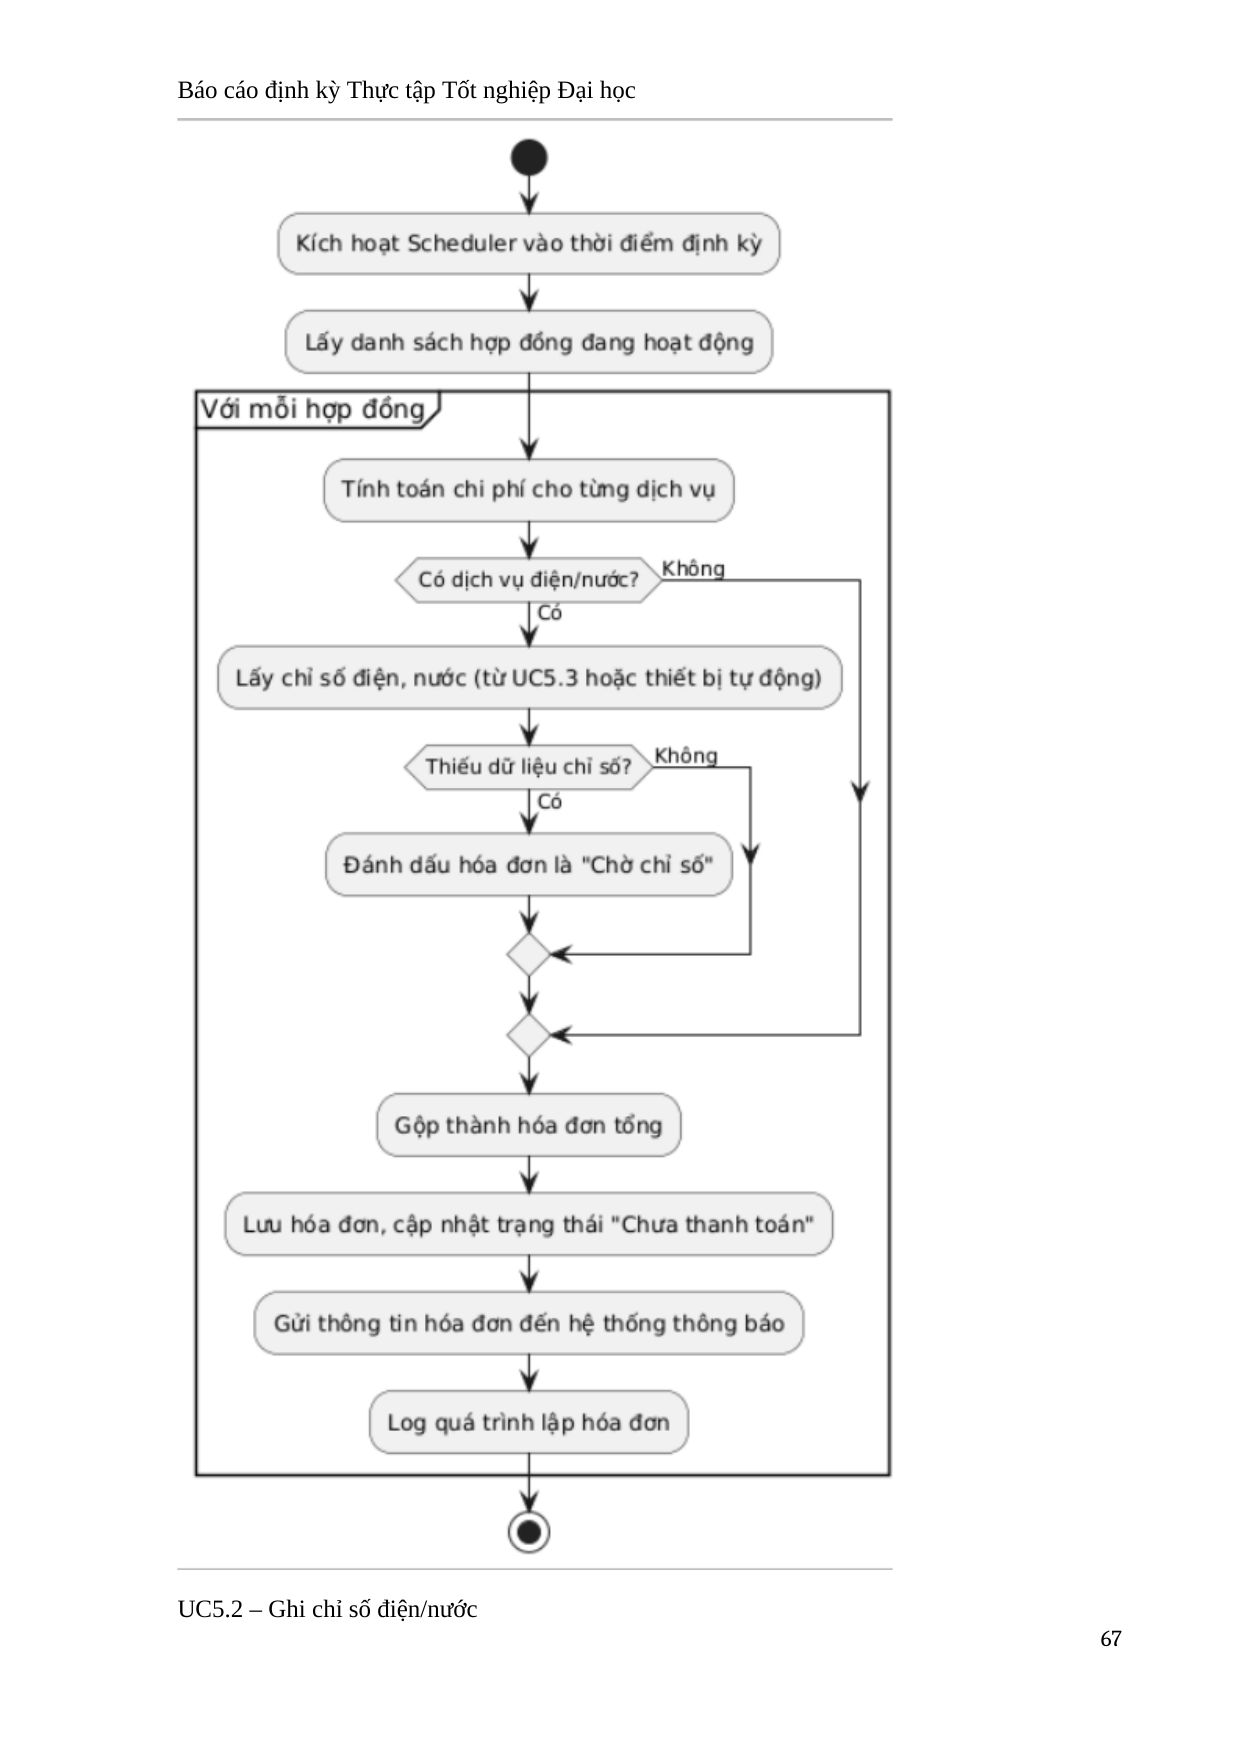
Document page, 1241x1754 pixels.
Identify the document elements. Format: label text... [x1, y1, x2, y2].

text UC5.2 – Ghi chỉ số điện/nước [177, 1594, 1122, 1623]
picture [177, 118, 893, 1570]
